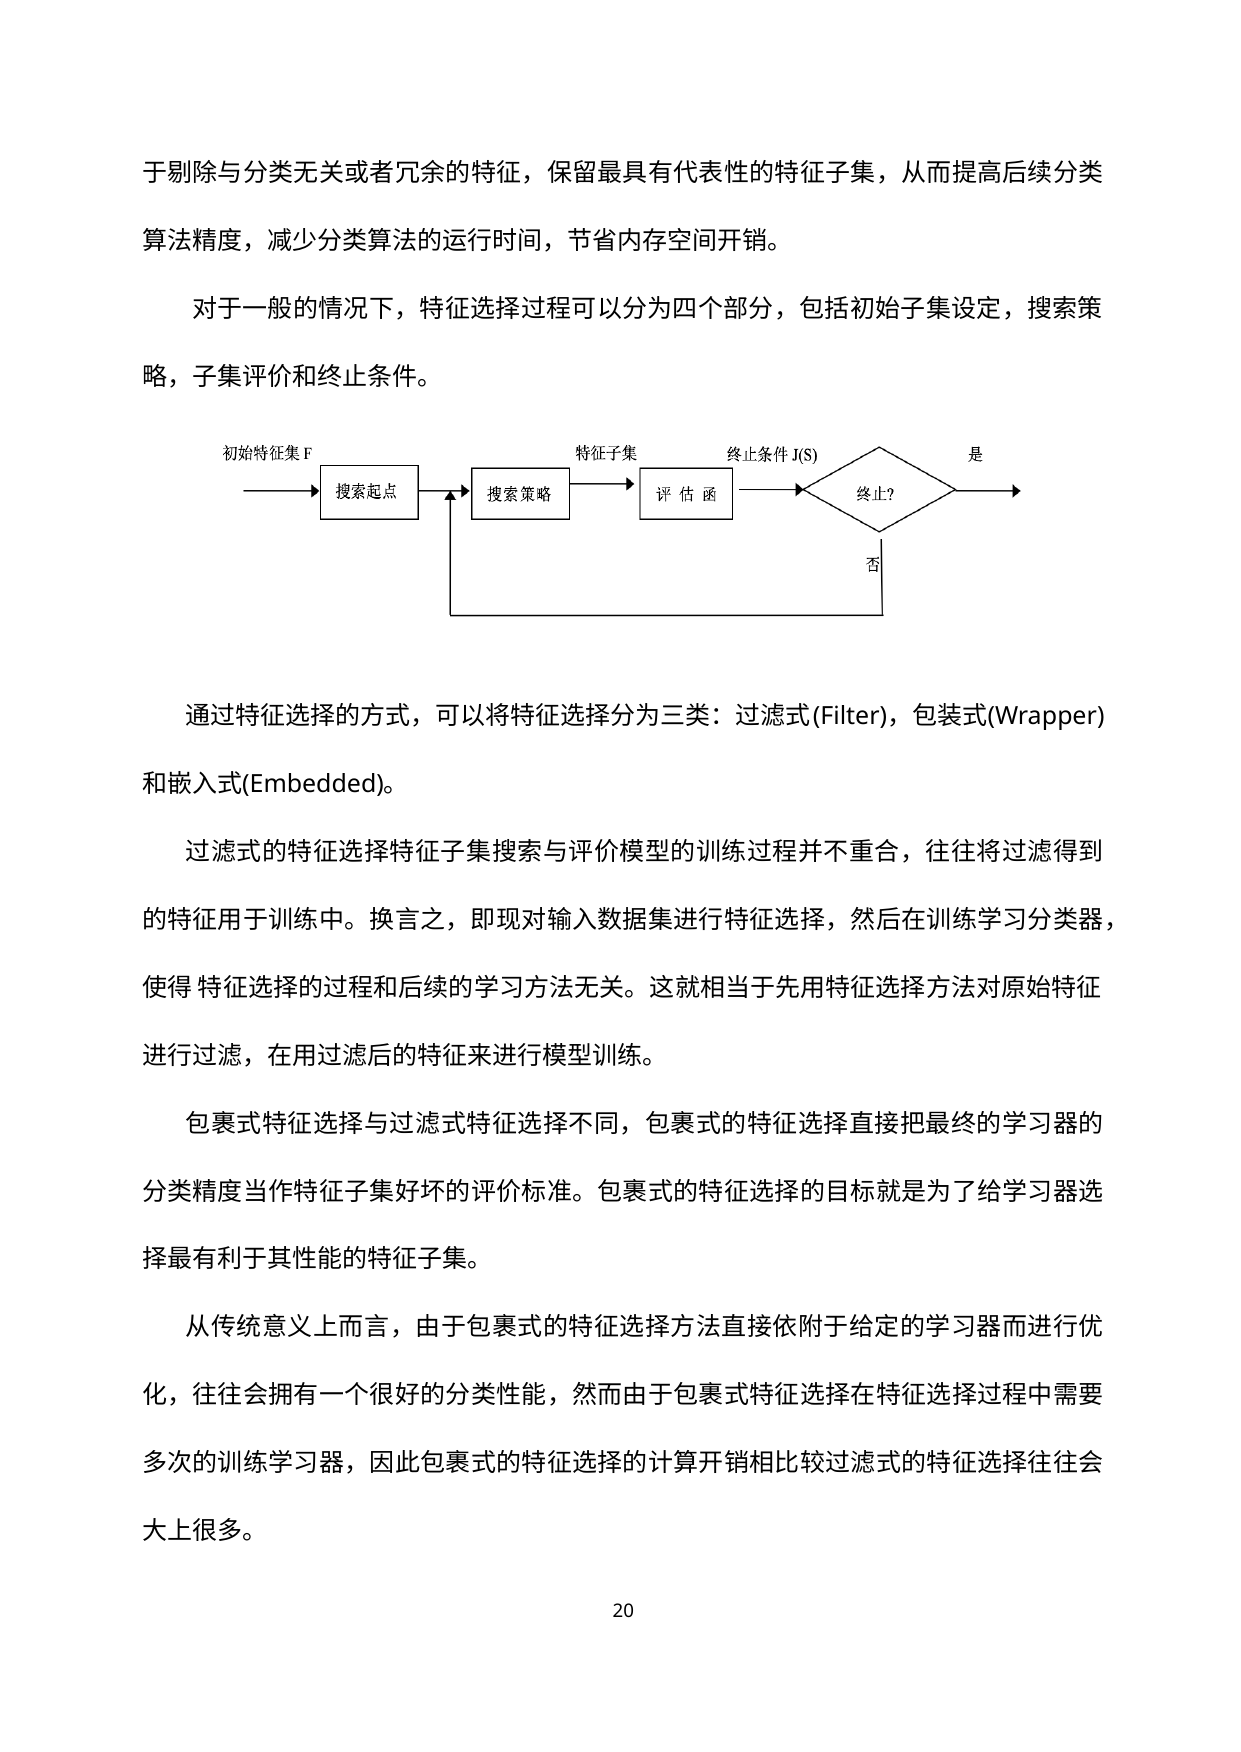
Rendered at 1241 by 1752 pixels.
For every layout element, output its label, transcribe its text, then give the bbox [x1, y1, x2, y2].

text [142, 136, 1104, 272]
text 通过特征选择的方式，可以将特征选择分为三类：过滤式(Filter)，包装式(Wrapper)和嵌入式(Embedded)。 [142, 680, 1104, 816]
text 过滤式的特征选择特征子集搜索与评价模型的训练过程并不重合，往往将过滤得到的特征用于训练中。换言之，即现对输入数据集进行特征选择，然后在训练学习分类器，使得 特征选择的过程和后续的学习方法无关。这就相当于先用特征选择方法对原始特征进行过滤，在用过滤后的特征来进行模型训练。 [142, 816, 1104, 1087]
picture [190, 408, 1056, 648]
text 对于一般的情况下，特征选择过程可以分为四个部分，包括初始子集设定，搜索策略，子集评价和终止条件。 [142, 272, 1104, 408]
text 从传统意义上而言，由于包裹式的特征选择方法直接依附于给定的学习器而进行优化，往往会拥有一个很好的分类性能，然而由于包裹式特征选择在特征选择过程中需要多次的训练学习器，因此包裹式的特征选择的计算开销相比较过滤式的特征选择往往会大上很多。 [142, 1291, 1104, 1563]
text 包裹式特征选择与过滤式特征选择不同，包裹式的特征选择直接把最终的学习器的分类精度当作特征子集好坏的评价标准。包裹式的特征选择的目标就是为了给学习器选择最有利于其性能的特征子集。 [142, 1087, 1104, 1291]
